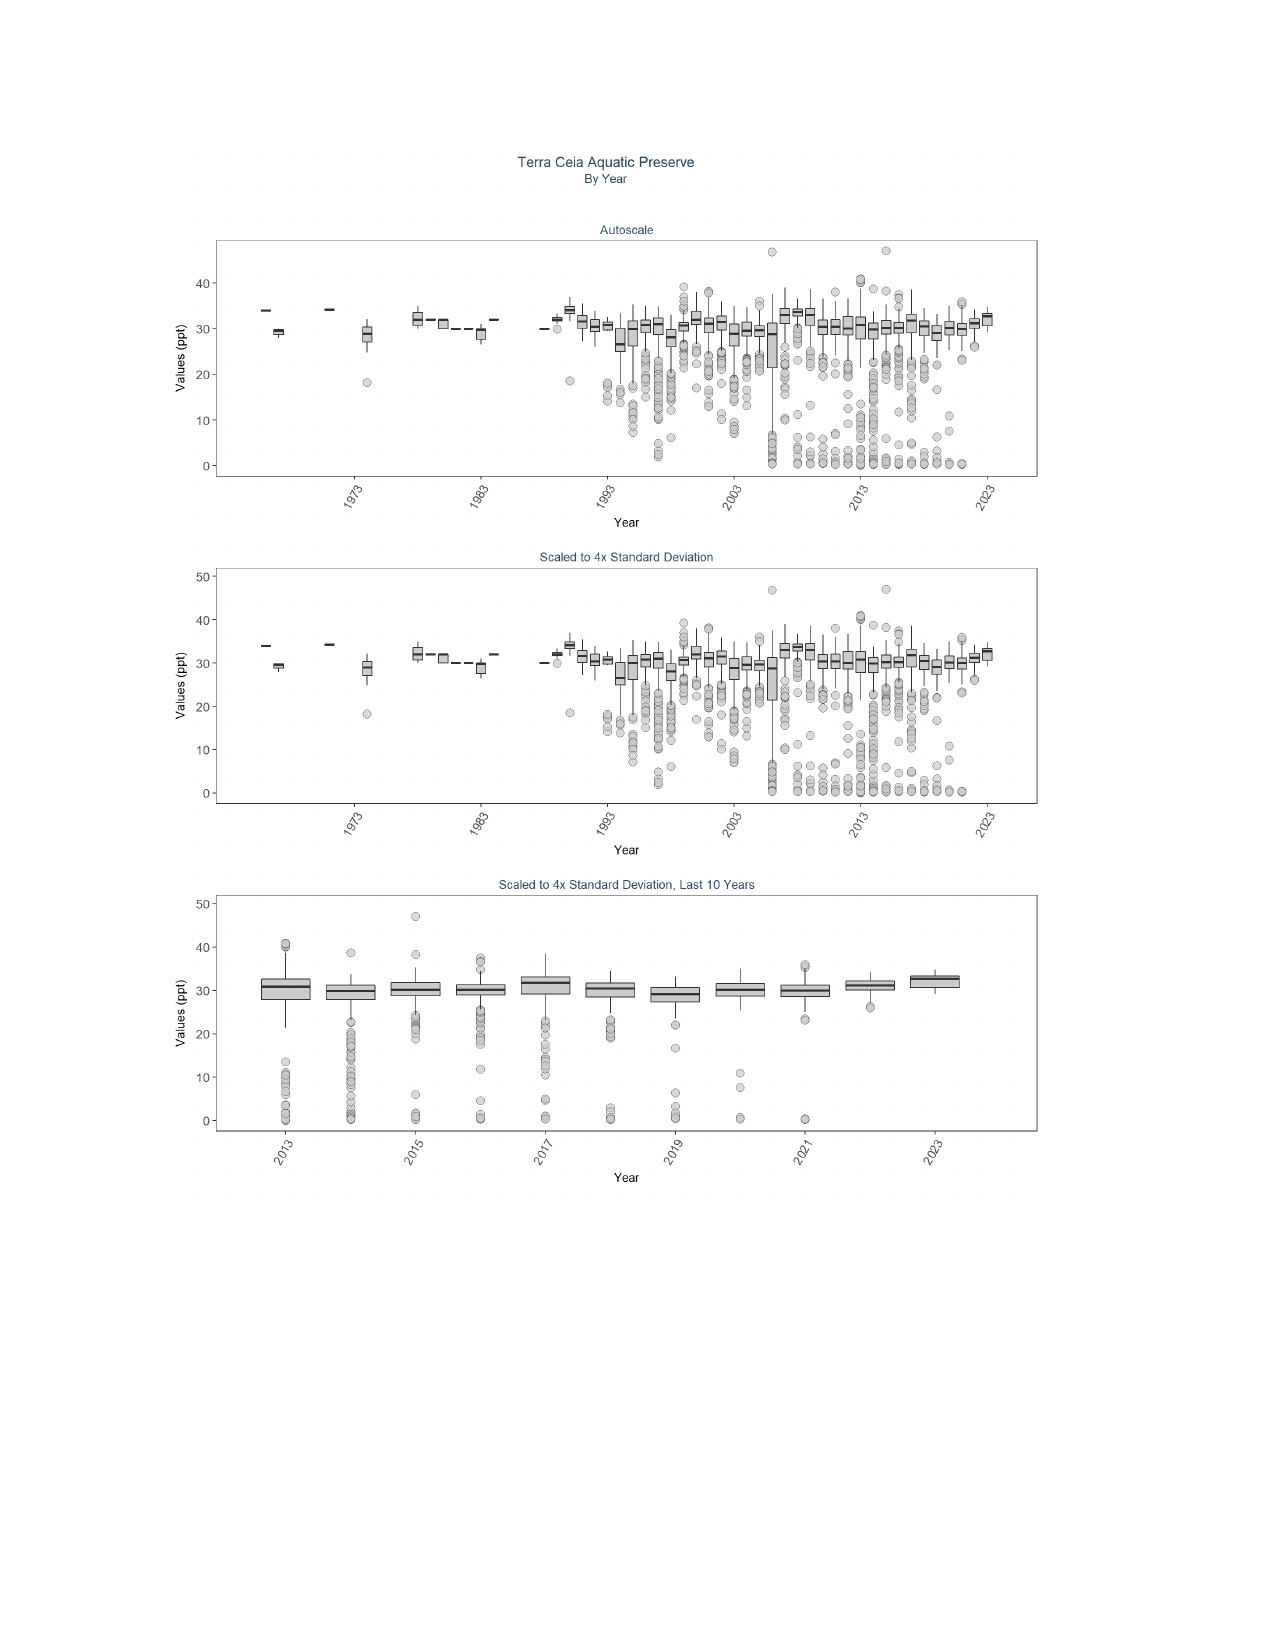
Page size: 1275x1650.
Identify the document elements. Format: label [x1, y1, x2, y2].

picture [168, 150, 1044, 1200]
